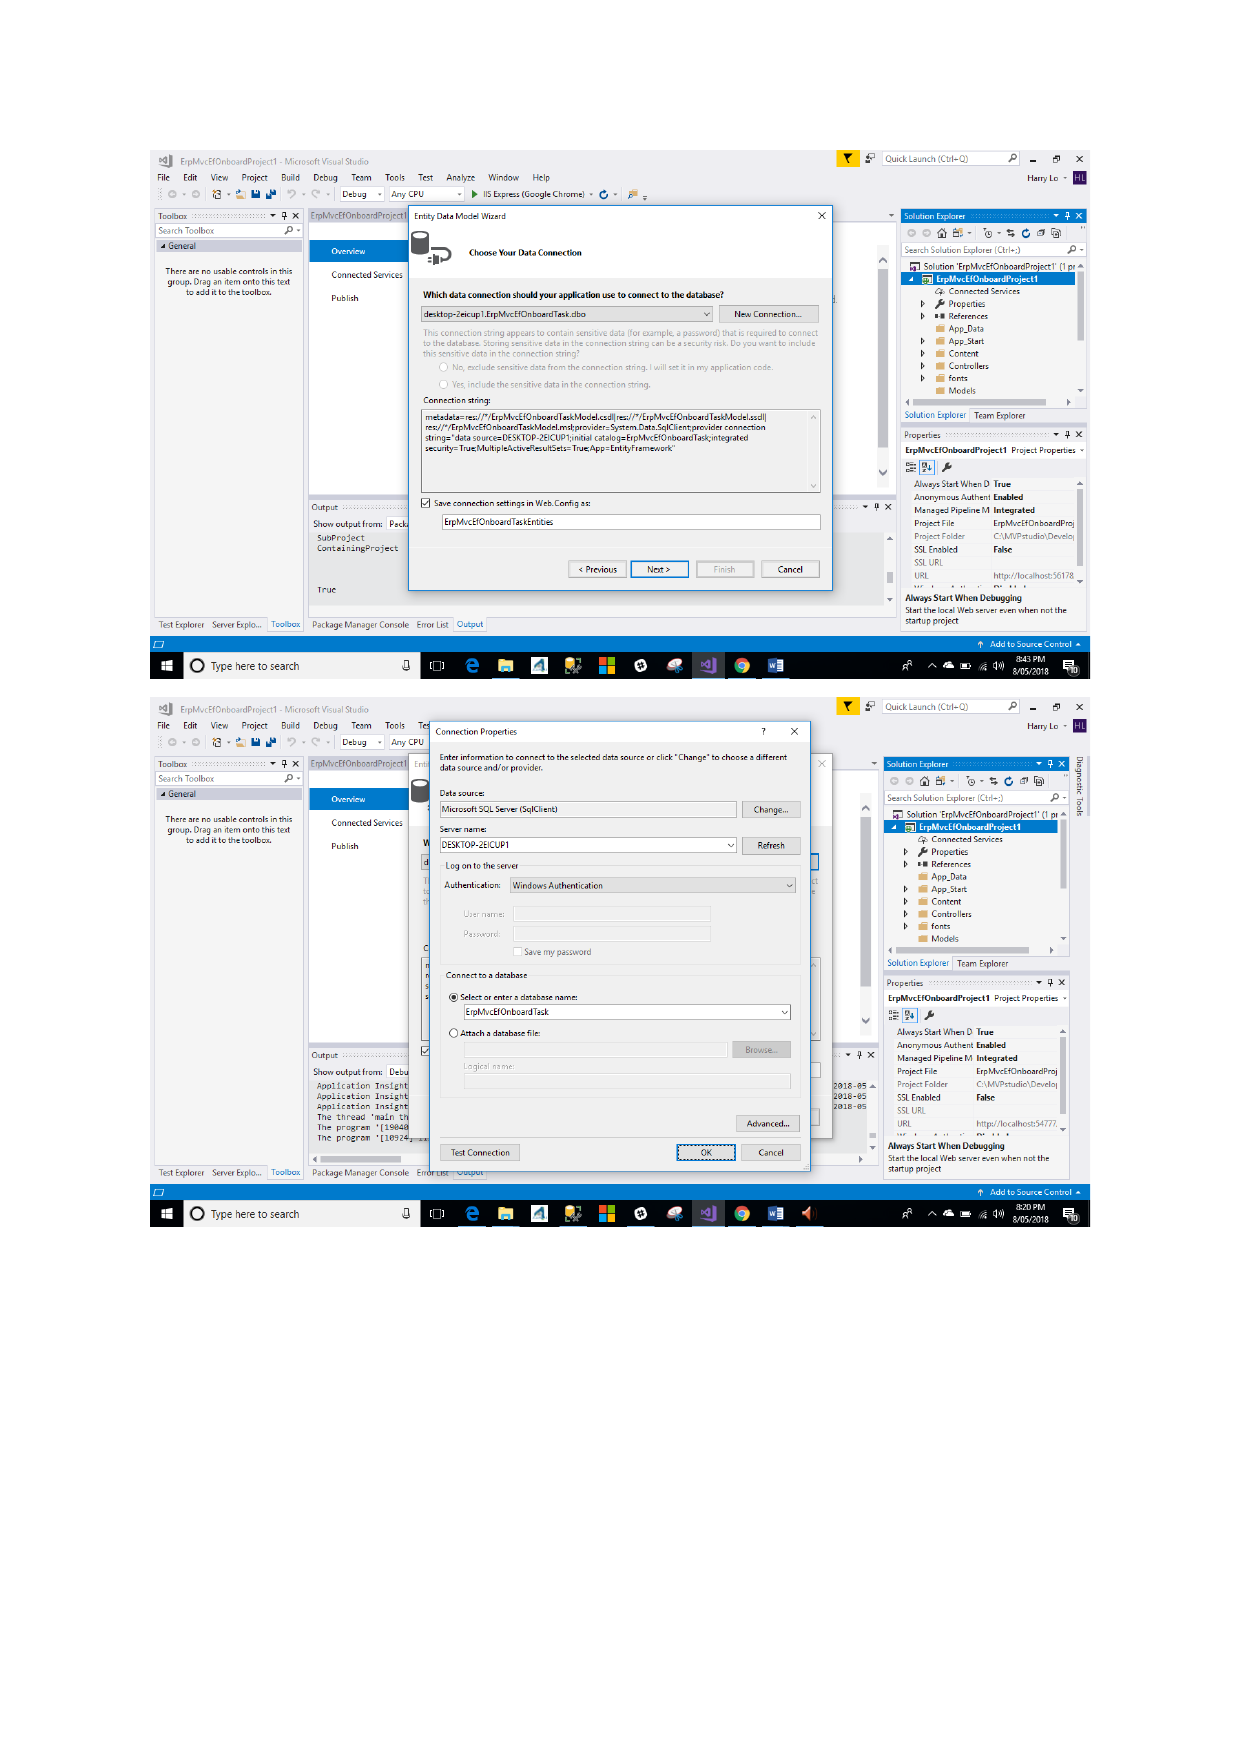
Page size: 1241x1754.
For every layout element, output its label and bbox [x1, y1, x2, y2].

picture [150, 697, 1091, 1227]
picture [150, 150, 1091, 679]
